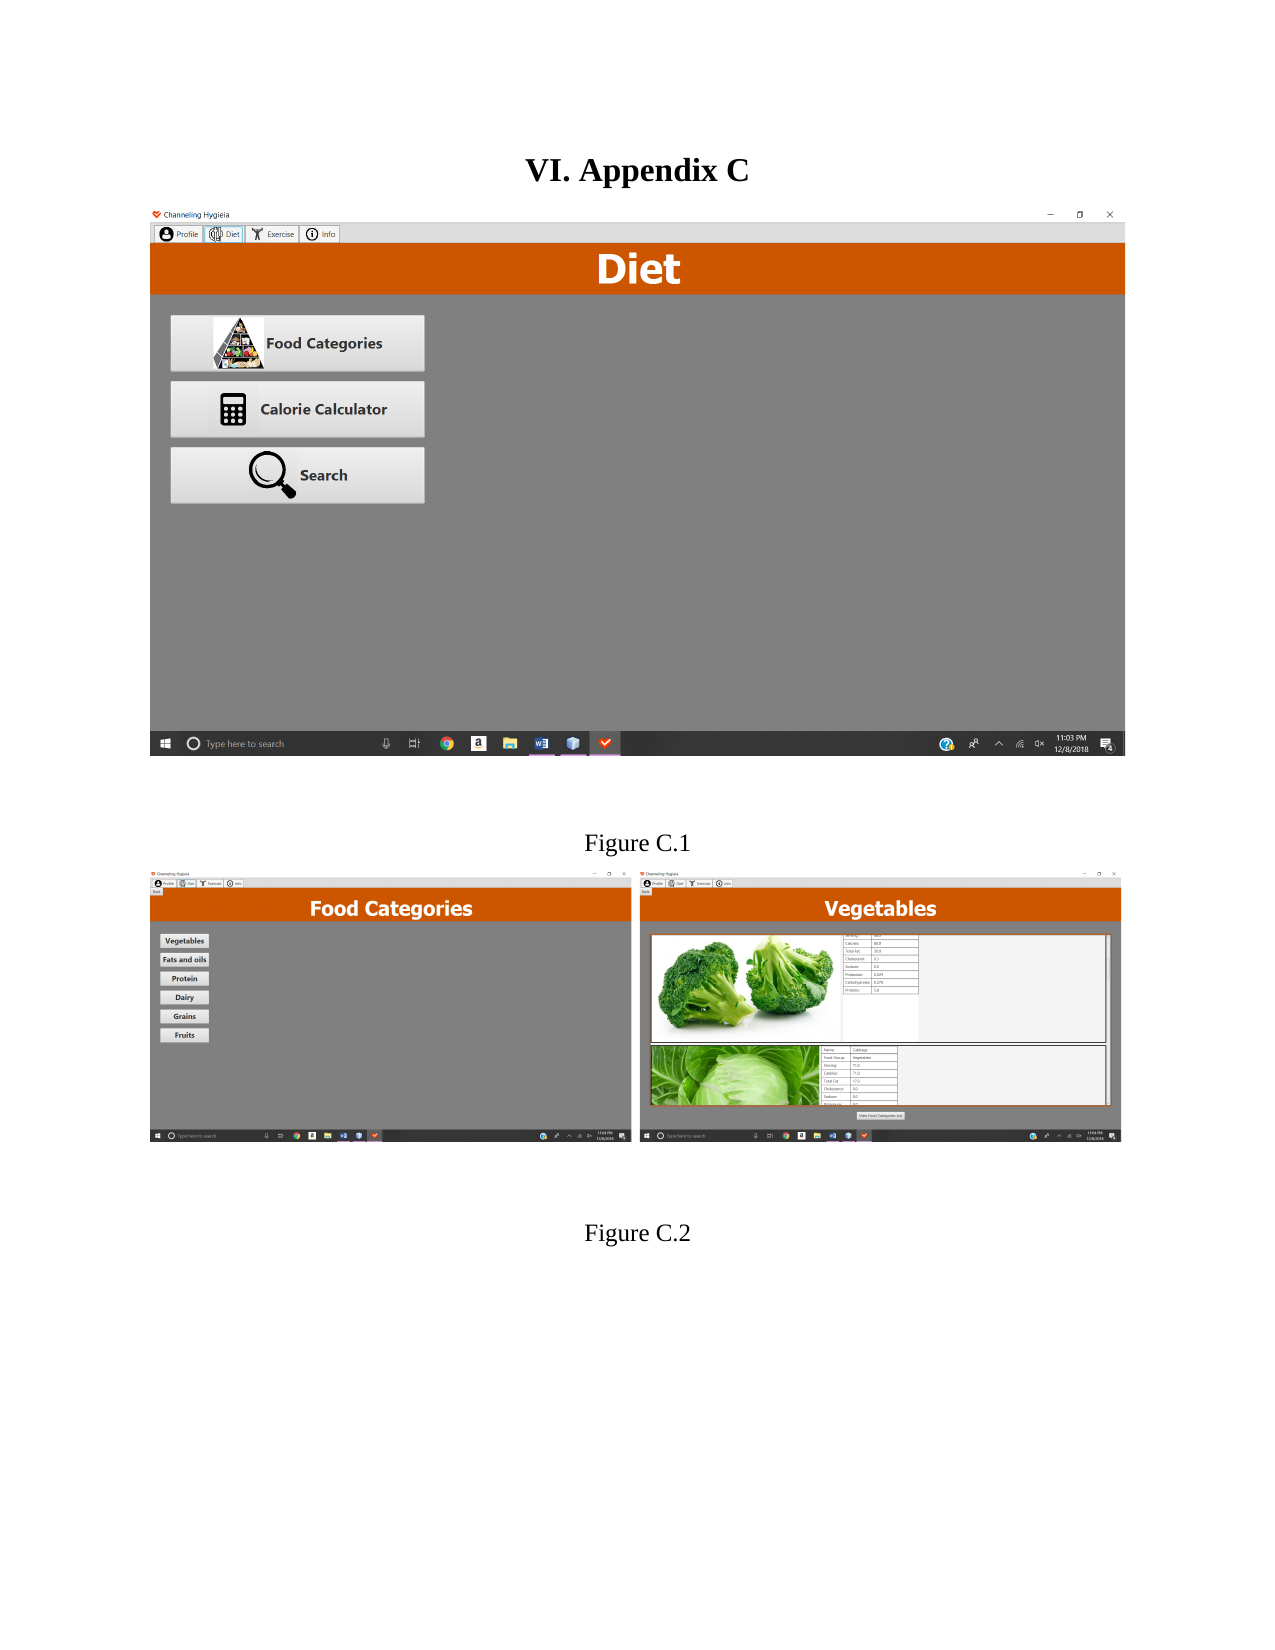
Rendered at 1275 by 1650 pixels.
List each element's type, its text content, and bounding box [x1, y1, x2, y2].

picture [639, 871, 1122, 1142]
picture [150, 207, 1125, 756]
picture [150, 871, 632, 1142]
text Figure C.1 [150, 828, 1125, 857]
text Figure C.2 [150, 1218, 1125, 1247]
text VI. Appendix C [150, 150, 1125, 188]
